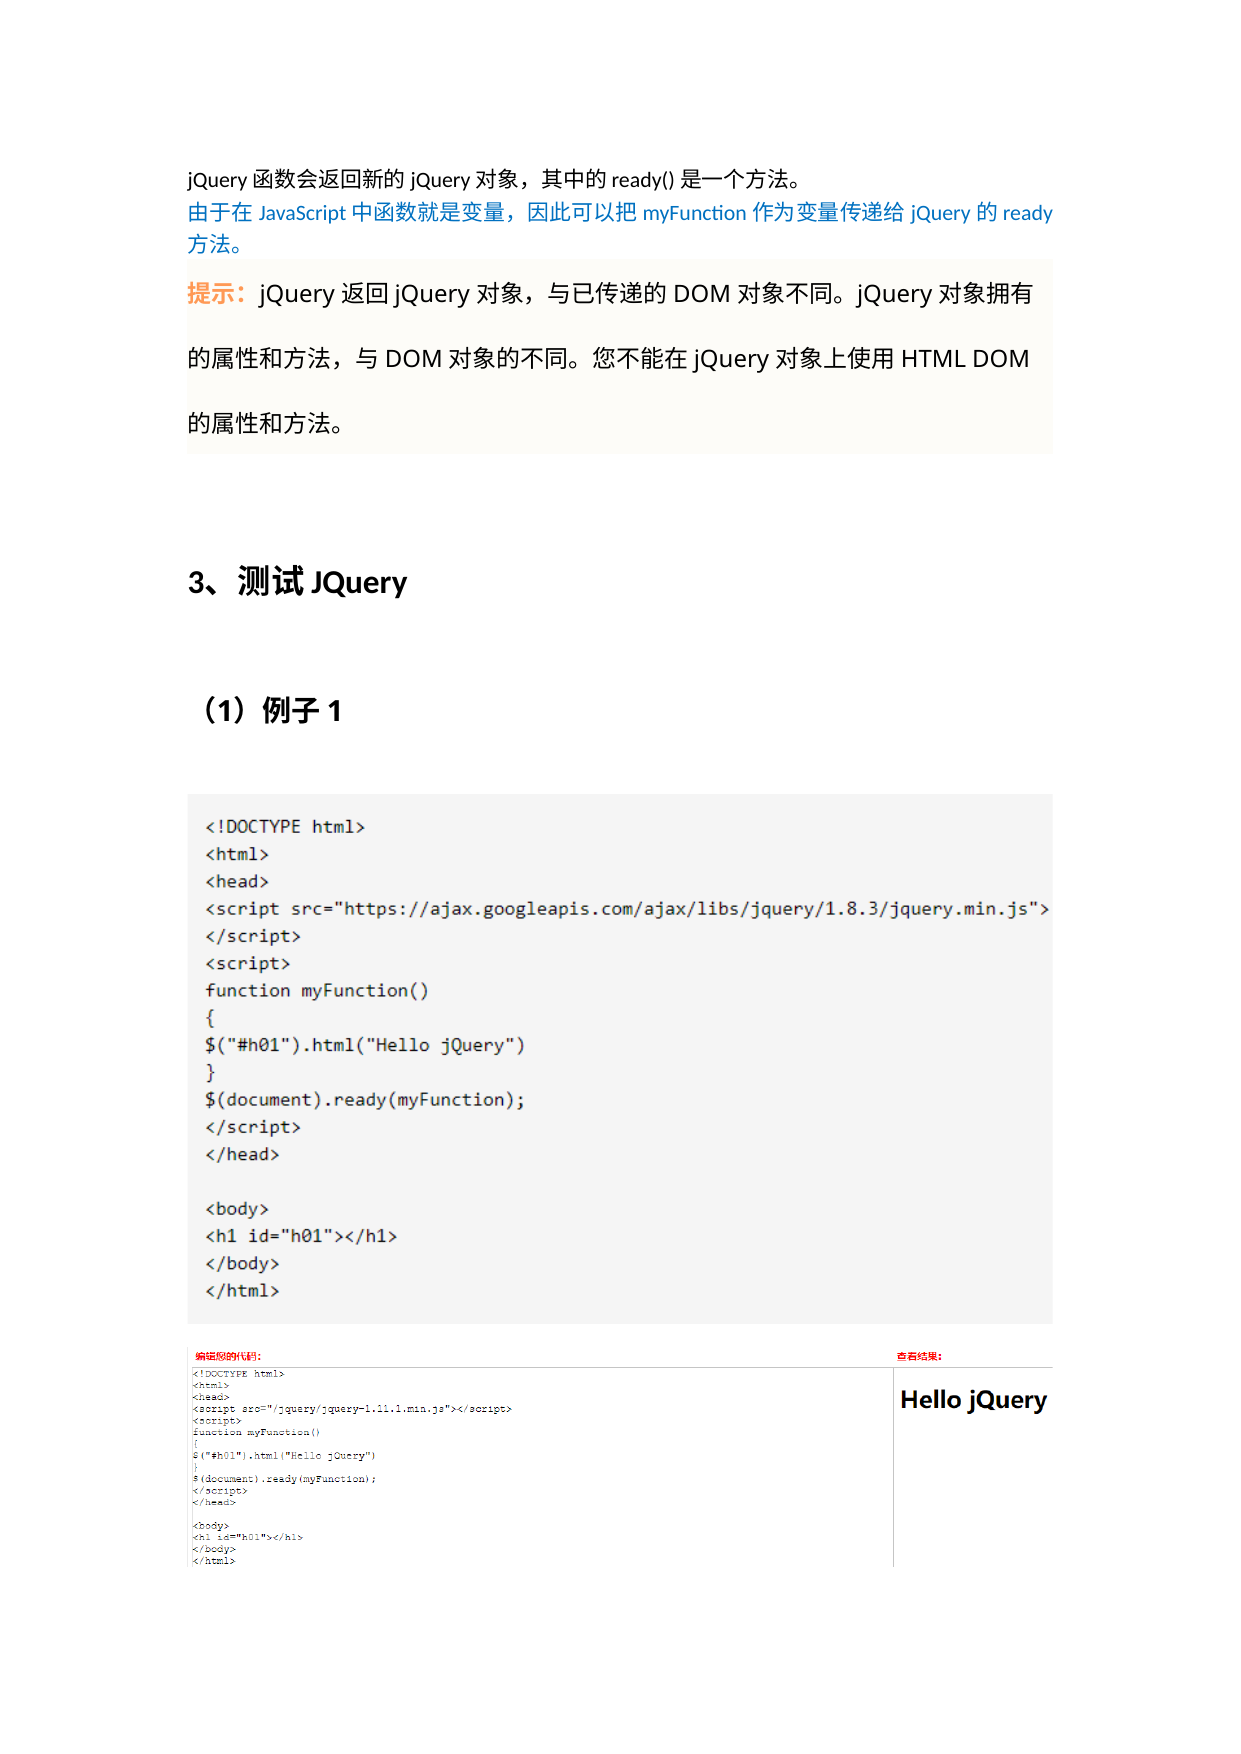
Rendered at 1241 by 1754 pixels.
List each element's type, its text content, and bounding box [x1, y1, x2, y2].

subtitle （1）例子1 [187, 676, 1053, 741]
text 提示：jQuery 返回 jQuery 对象，与已传递的 DOM 对象不同。jQuery 对象拥有的属性和方法，与 DOM 对象的不同。您不能在 jQuery 对象上使用 HTML DOM 的属性和方法。 [187, 259, 1053, 454]
picture [187, 1347, 1053, 1567]
subtitle 3、测试JQuery [187, 547, 1053, 612]
text jQuery 函数会返回新的 jQuery 对象，其中的 ready() 是一个方法。 [187, 162, 1053, 194]
text 由于在 JavaScript 中函数就是变量，因此可以把 myFunction 作为变量传递给 jQuery 的 ready 方法。 [187, 194, 1053, 259]
picture [187, 794, 1053, 1324]
